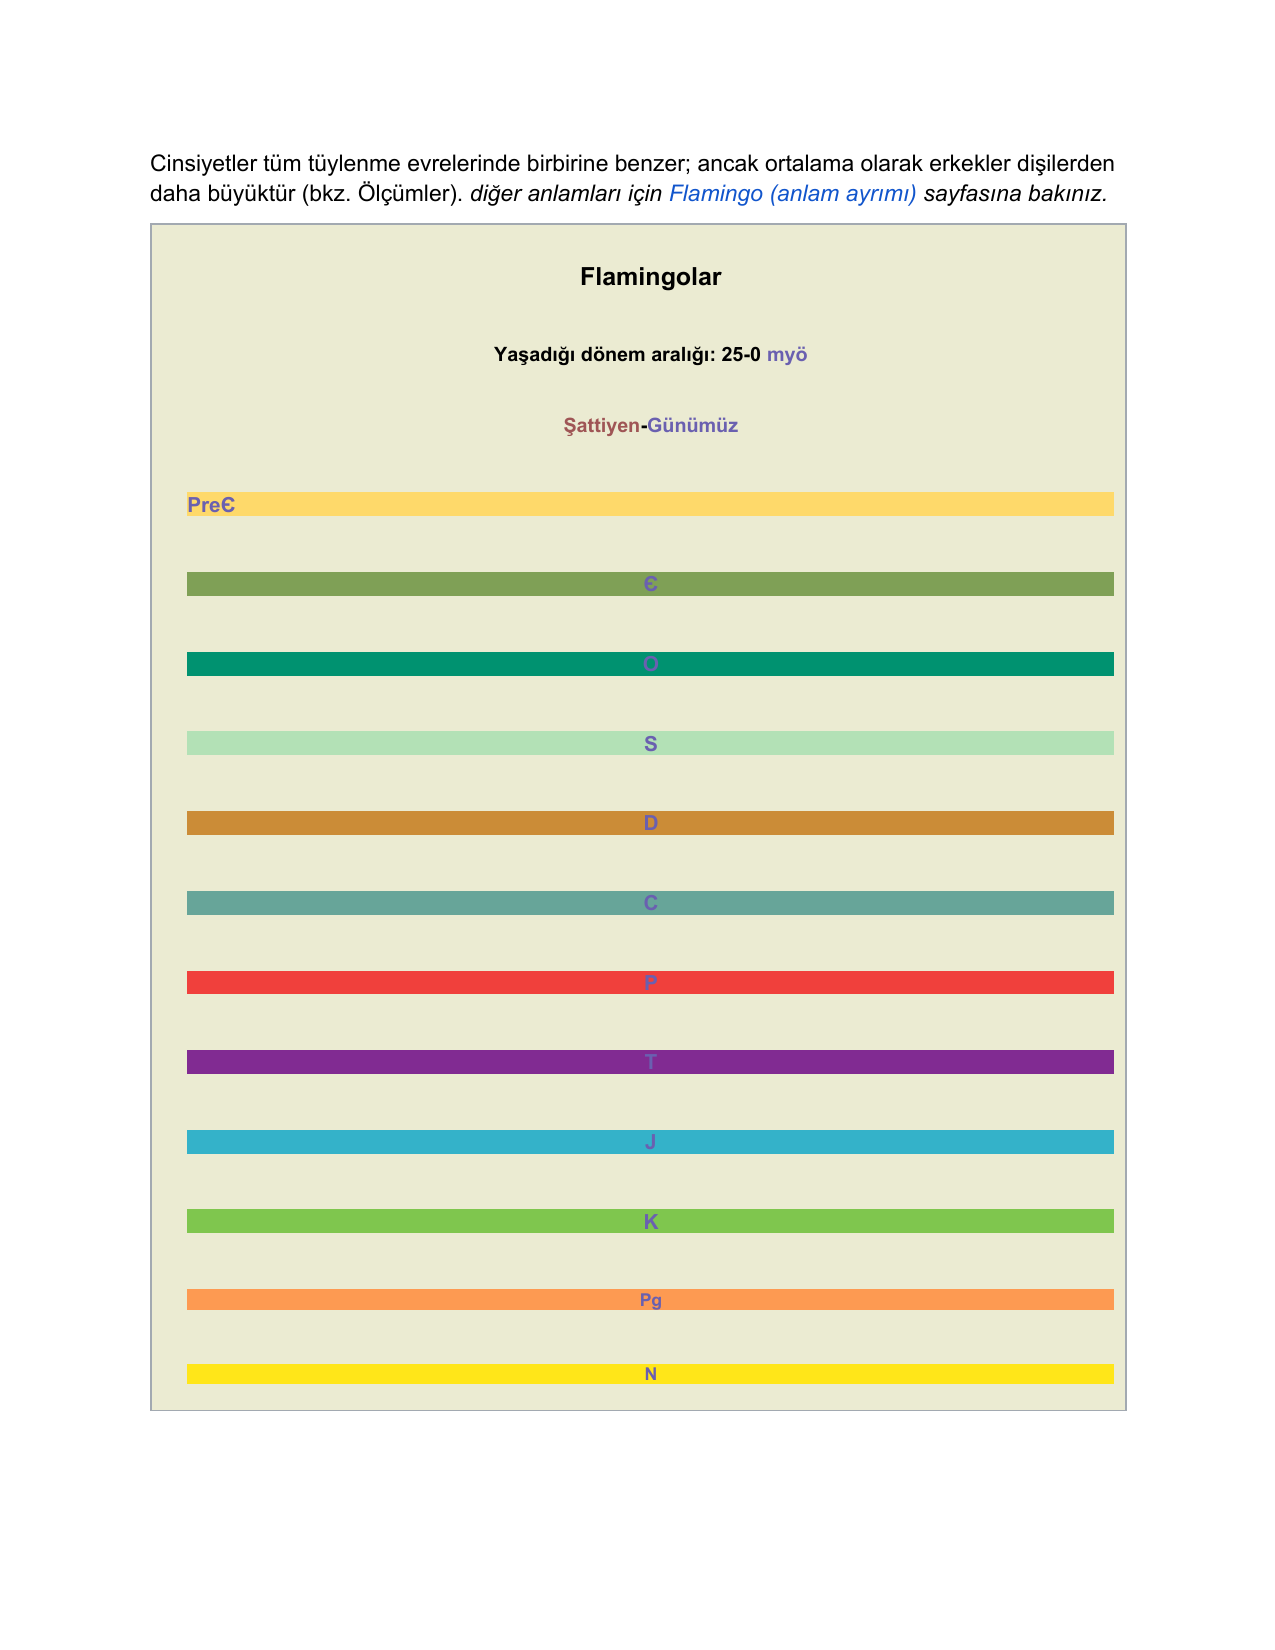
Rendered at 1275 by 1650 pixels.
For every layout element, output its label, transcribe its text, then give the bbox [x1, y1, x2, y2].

table_header Flamingolar Yaşadığı dönem aralığı: 25-0 myö Şattiyen-Günümüz PreЄ Є O S D C P T J K Pg N [152, 225, 1125, 1410]
text Cinsiyetler tüm tüylenme evrelerinde birbirine benzer; ancak ortalama olarak erkekler dişilerden daha büyüktür (bkz. Ölçümler). diğer anlamları için Flamingo (anlam ayrımı) sayfasına bakınız. [150, 150, 1125, 207]
